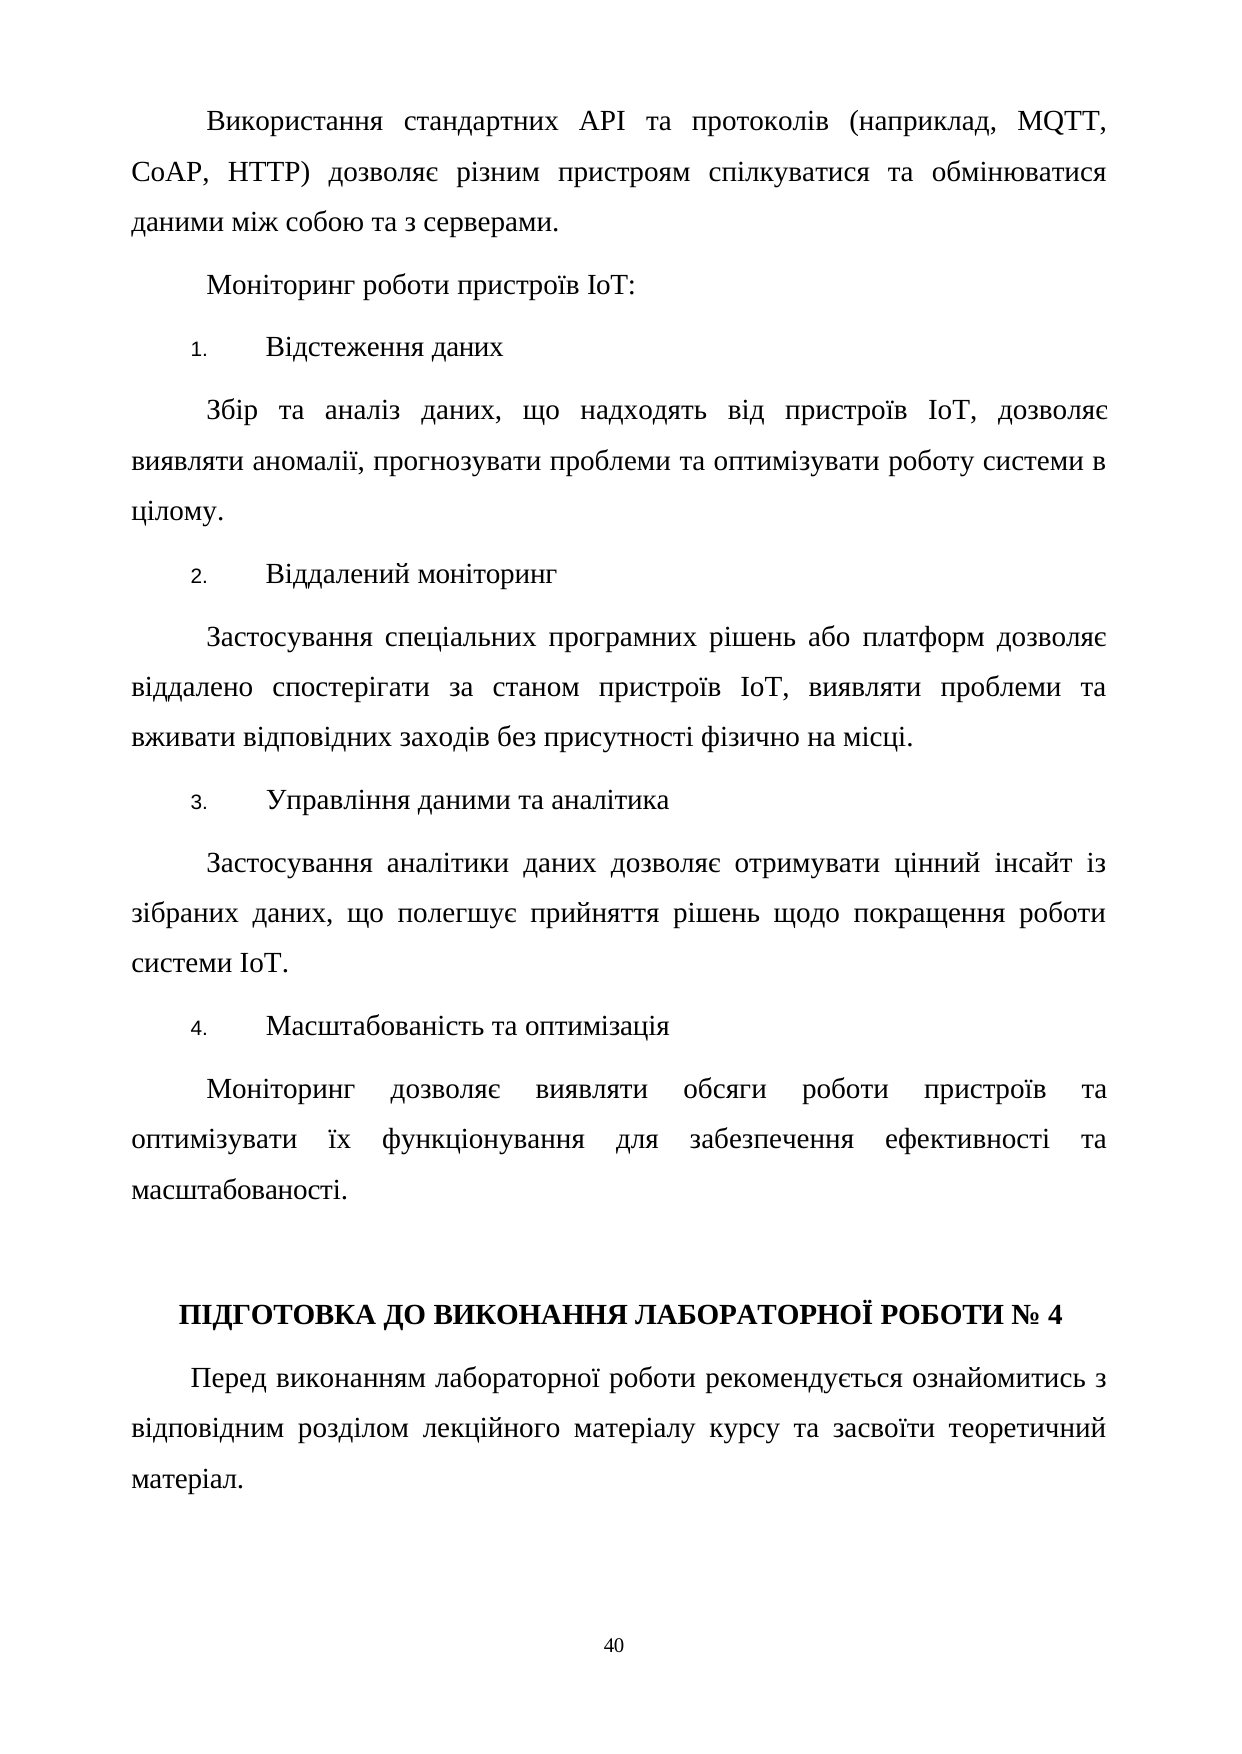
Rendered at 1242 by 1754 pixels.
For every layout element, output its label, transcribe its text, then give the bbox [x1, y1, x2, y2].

text Моніторинг роботи пристроїв IoT: [206, 267, 1242, 300]
list Управління даними та аналітика [190, 782, 1242, 816]
text Збір та аналіз даних, що надходять від пристроїв IoT, дозволяє виявляти аномалії, прогнозувати проблеми та оптимізувати роботу системи в цілому. [131, 392, 1107, 527]
text Моніторинг дозволяє виявляти обсяги роботи пристроїв та оптимізувати їх функціонування для забезпечення ефективності та масштабованості. [131, 1071, 1108, 1205]
text Застосування спеціальних програмних рішень або платформ дозволяє віддалено спостерігати за станом пристроїв IoT, виявляти проблеми та вживати відповідних заходів без присутності фізично на місці. [131, 619, 1108, 753]
list Відстеження даних [190, 329, 1242, 363]
list Віддалений моніторинг [190, 556, 1242, 589]
text Використання стандартних API та протоколів (наприклад, MQTT, CoAP, HTTP) дозволяє різним пристроям спілкуватися та обмінюватися даними між собою та з серверами. [131, 103, 1107, 237]
text Перед виконанням лабораторної роботи рекомендується ознайомитись з відповідним розділом лекційного матеріалу курсу та засвоїти теоретичний матеріал. [131, 1360, 1107, 1494]
list Масштабованість та оптимізація [190, 1008, 1242, 1042]
subtitle ПІДГОТОВКА ДО ВИКОНАННЯ ЛАБОРАТОРНОЇ РОБОТИ № 4 [179, 1297, 1242, 1331]
text Застосування аналітики даних дозволяє отримувати цінний інсайт із зібраних даних, що полегшує прийняття рішень щодо покращення роботи системи IoT. [131, 845, 1107, 979]
